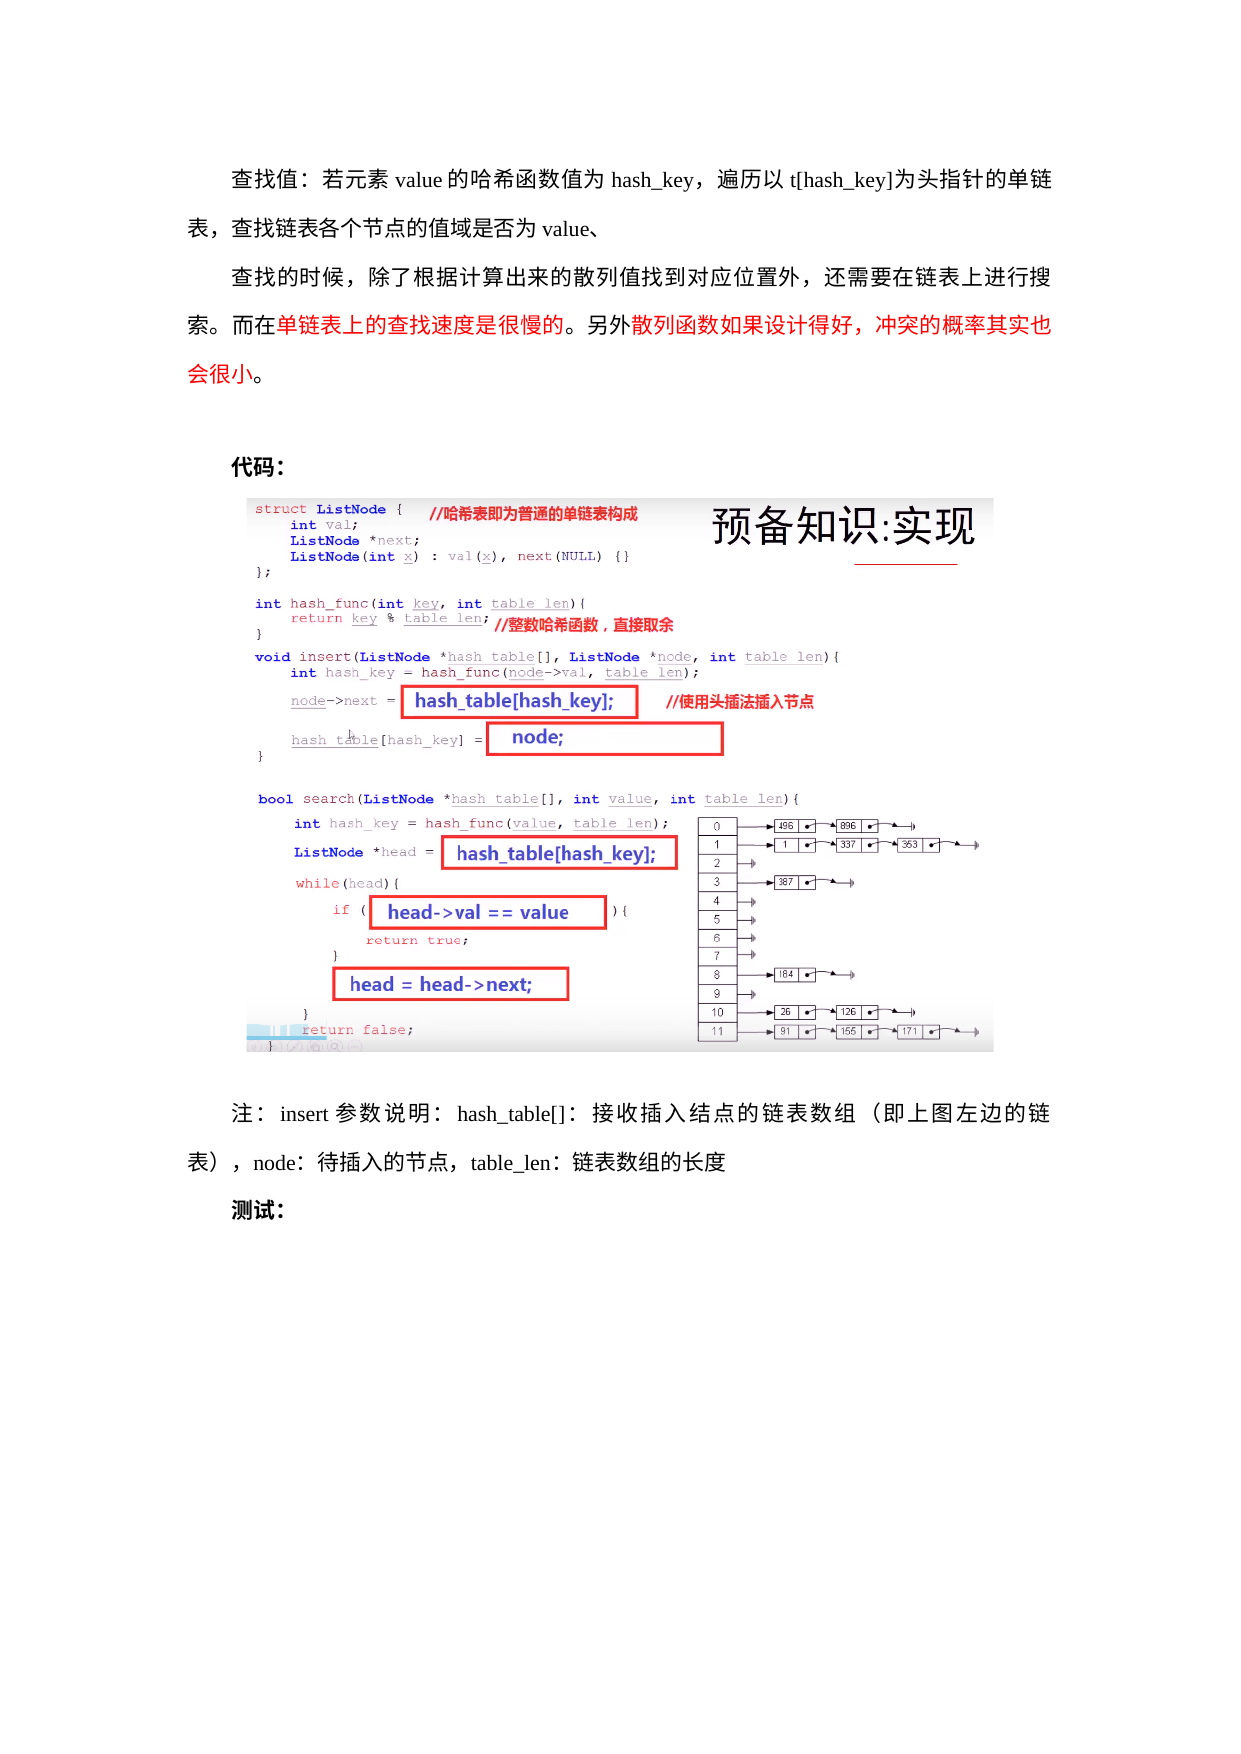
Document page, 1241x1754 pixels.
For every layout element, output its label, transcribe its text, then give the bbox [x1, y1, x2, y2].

text 测试： [187, 1193, 1053, 1226]
text 查找的时候，除了根据计算出来的散列值找到对应位置外，还需要在链表上进行搜索。而在单链表上的查找速度是很慢的。另外散列函数如果设计得好，冲突的概率其实也会很小。 [187, 259, 1053, 389]
text 代码： [187, 450, 1053, 482]
picture [246, 498, 994, 1052]
text 注：insert参数说明：hash_table[]：接收插入结点的链表数组（即上图左边的链表），node：待插入的节点，table_len：链表数组的长度 [187, 1096, 1053, 1177]
text 查找值：若元素value的哈希函数值为hash_key，遍历以t[hash_key]为头指针的单链表，查找链表各个节点的值域是否为value、 [187, 162, 1053, 243]
